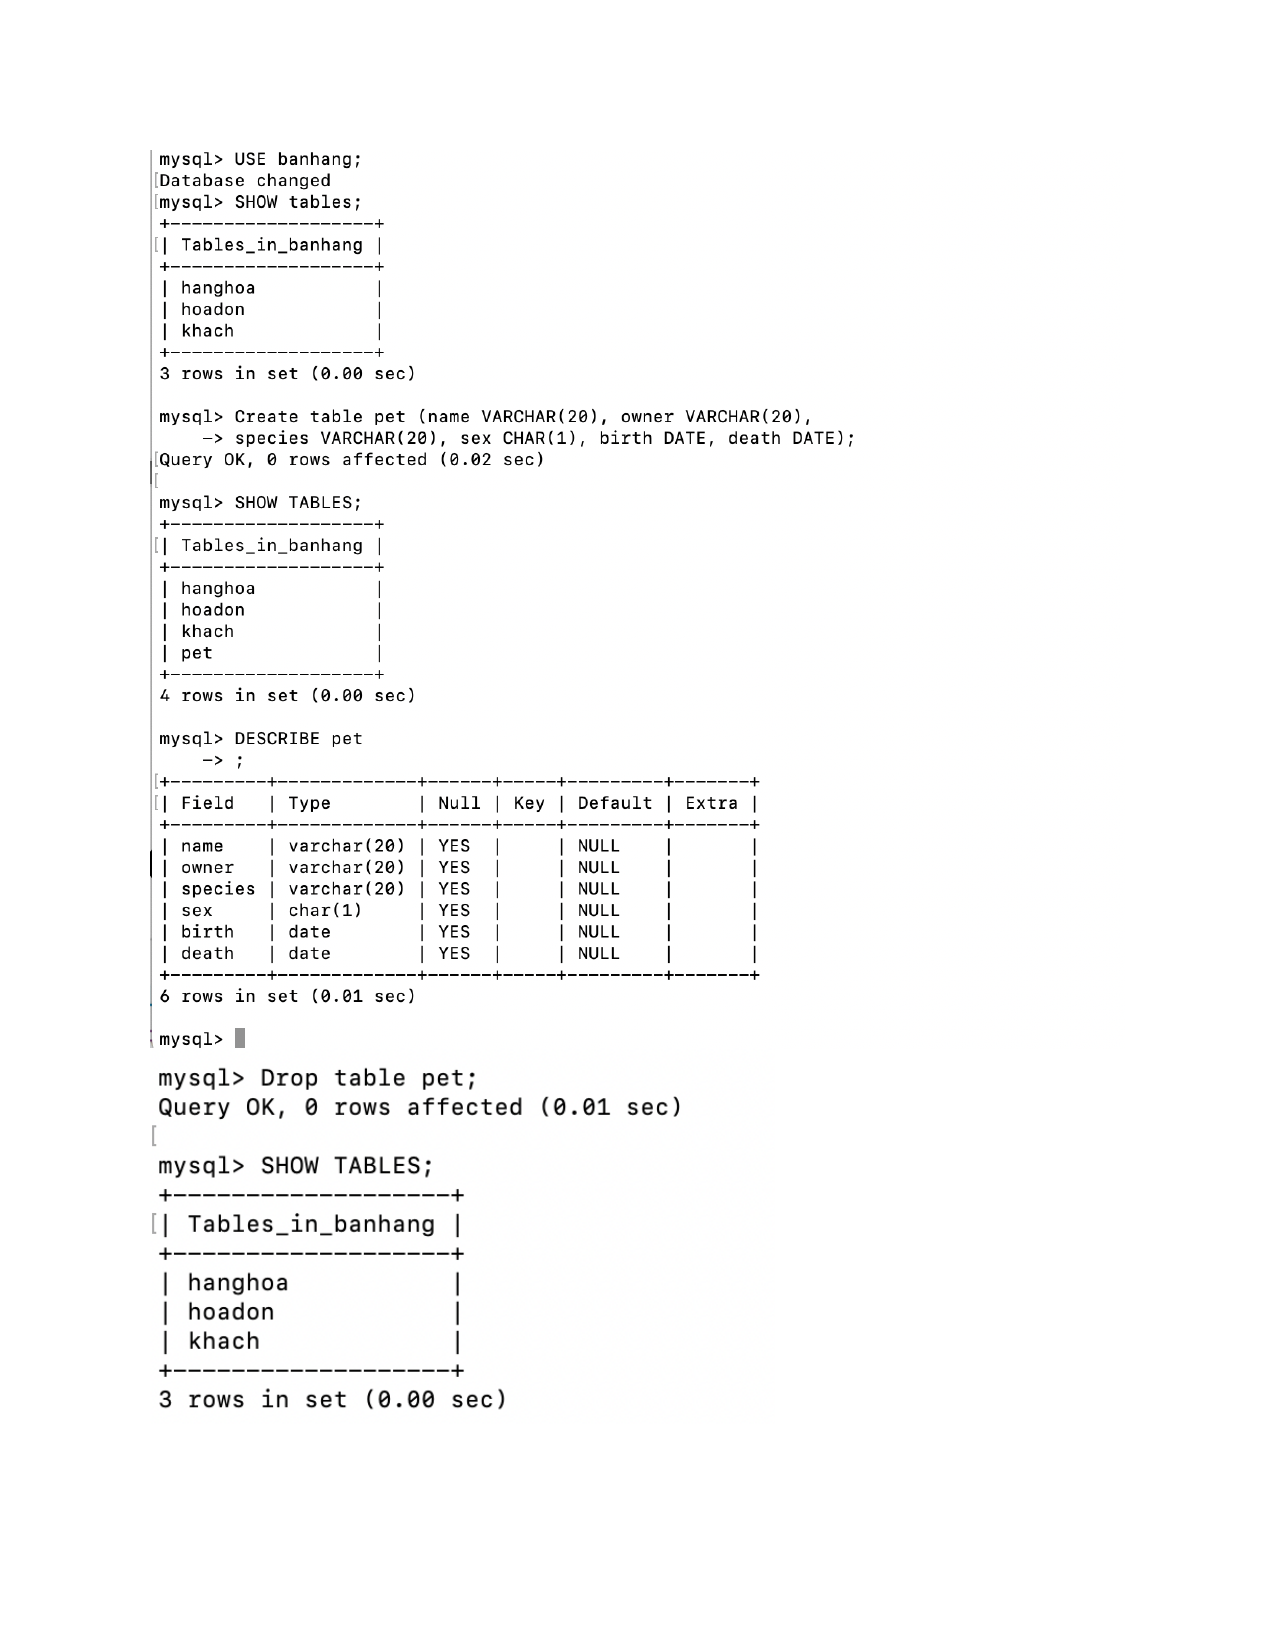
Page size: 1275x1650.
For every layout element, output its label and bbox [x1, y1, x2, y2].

picture [150, 150, 1125, 1424]
